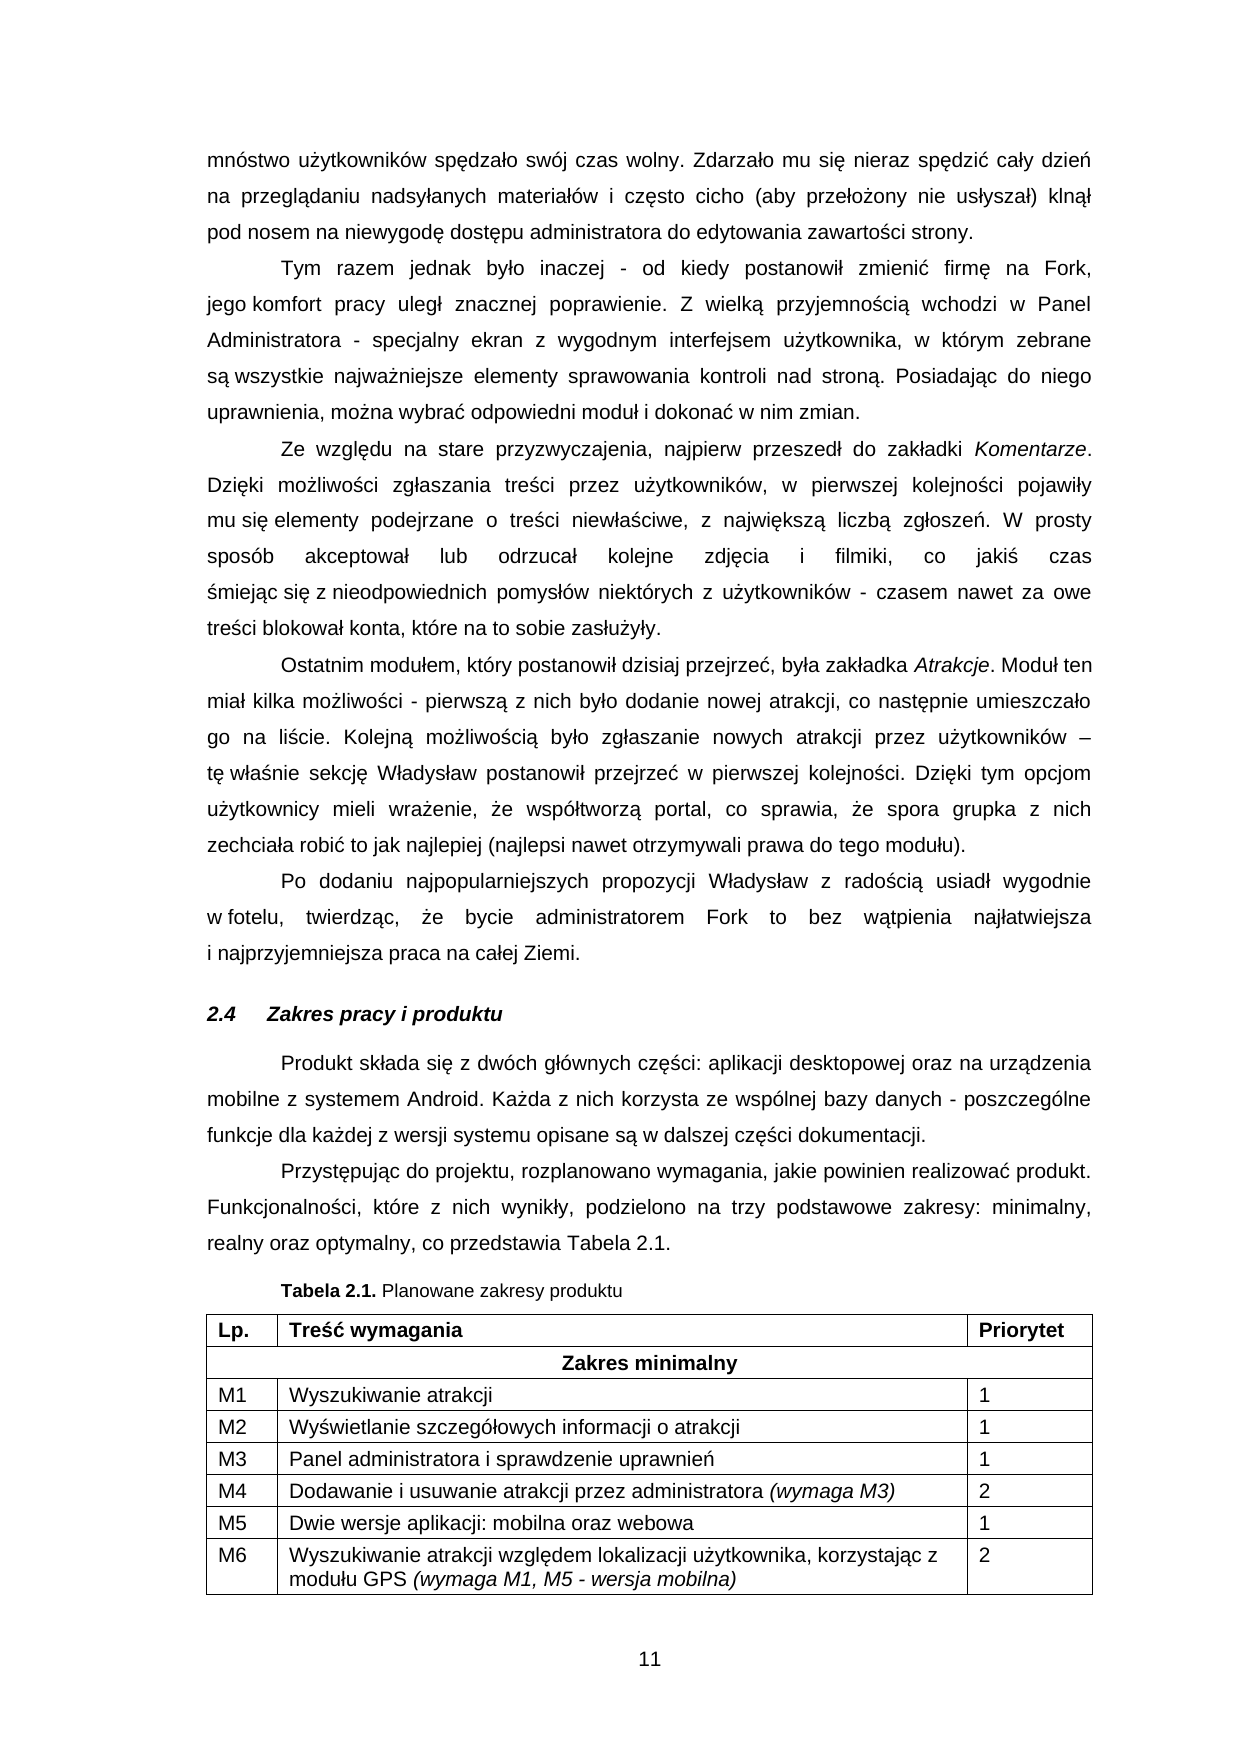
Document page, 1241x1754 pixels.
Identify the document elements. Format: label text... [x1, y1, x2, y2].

table_cell 2 [968, 1539, 1092, 1594]
table_cell Dodawanie i usuwanie atrakcji przez administratora (wymaga M3) [278, 1475, 967, 1506]
table_cell M4 [207, 1475, 277, 1506]
table_cell Dwie wersje aplikacji: mobilna oraz webowa [278, 1507, 967, 1538]
table_header Treść wymagania [278, 1315, 967, 1346]
table_cell Panel administratora i sprawdzenie uprawnień [278, 1443, 967, 1474]
table_cell Wyświetlanie szczegółowych informacji o atrakcji [278, 1411, 967, 1442]
table_cell 1 [968, 1443, 1092, 1474]
table_cell 1 [968, 1507, 1092, 1538]
table_cell M6 [207, 1539, 277, 1594]
text Tabela 2.1. Planowane zakresy produktu [281, 1279, 1092, 1301]
table_cell 1 [968, 1411, 1092, 1442]
text Po dodaniu najpopularniejszych propozycji Władysław z radością usiadł wygodnie w fotelu, twierdząc, że bycie administratorem Fork to bez wątpienia najłatwiejsza i najprzyjemniejsza praca na całej Ziemi. [207, 869, 1092, 965]
text Przystępując do projektu, rozplanowano wymagania, jakie powinien realizować produkt. Funkcjonalności, które z nich wynikły, podzielono na trzy podstawowe zakresy: minimalny, realny oraz optymalny, co przedstawia Tabela 2.1. [207, 1159, 1092, 1255]
text Ze względu na stare przyzwyczajenia, najpierw przeszedł do zakładki Komentarze. Dzięki możliwości zgłaszania treści przez użytkowników, w pierwszej kolejności pojawiły mu się elementy podejrzane o treści niewłaściwe, z największą liczbą zgłoszeń. W prosty sposób akceptował lub odrzucał kolejne zdjęcia i filmiki, co jakiś czas śmiejąc się z nieodpowiednich pomysłów niektórych z użytkowników - czasem nawet za owe treści blokował konta, które na to sobie zasłużyły. [207, 436, 1092, 640]
subtitle Zakres pracy i produktu [207, 1002, 1092, 1026]
table_cell M3 [207, 1443, 277, 1474]
text Produkt składa się z dwóch głównych części: aplikacji desktopowej oraz na urządzenia mobilne z systemem Android. Każda z nich korzysta ze wspólnej bazy danych - poszczególne funkcje dla każdej z wersji systemu opisane są w dalszej części dokumentacji. [207, 1051, 1092, 1147]
table_cell M5 [207, 1507, 277, 1538]
text Ostatnim modułem, który postanowił dzisiaj przejrzeć, była zakładka Atrakcje. Moduł ten miał kilka możliwości - pierwszą z nich było dodanie nowej atrakcji, co następnie umieszczało go na liście. Kolejną możliwością było zgłaszanie nowych atrakcji przez użytkowników – tę właśnie sekcję Władysław postanowił przejrzeć w pierwszej kolejności. Dzięki tym opcjom użytkownicy mieli wrażenie, że współtworzą portal, co sprawia, że spora grupka z nich zechciała robić to jak najlepiej (najlepsi nawet otrzymywali prawa do tego modułu). [207, 653, 1092, 856]
text Tym razem jednak było inaczej - od kiedy postanowił zmienić firmę na Fork, jego komfort pracy uległ znacznej poprawienie. Z wielką przyjemnością wchodzi w Panel Administratora - specjalny ekran z wygodnym interfejsem użytkownika, w którym zebrane są wszystkie najważniejsze elementy sprawowania kontroli nad stroną. Posiadając do niego uprawnienia, można wybrać odpowiedni moduł i dokonać w nim zmian. [207, 256, 1092, 424]
table_cell 2 [968, 1475, 1092, 1506]
table_header Priorytet [968, 1315, 1092, 1346]
table_header Lp. [207, 1315, 277, 1346]
table_cell Zakres minimalny [207, 1347, 1092, 1378]
table_cell 1 [968, 1379, 1092, 1410]
table_cell Wyszukiwanie atrakcji względem lokalizacji użytkownika, korzystając z modułu GPS (wymaga M1, M5 - wersja mobilna) [278, 1539, 967, 1594]
table_cell M1 [207, 1379, 277, 1410]
table_cell M2 [207, 1411, 277, 1442]
table_cell Wyszukiwanie atrakcji [278, 1379, 967, 1410]
